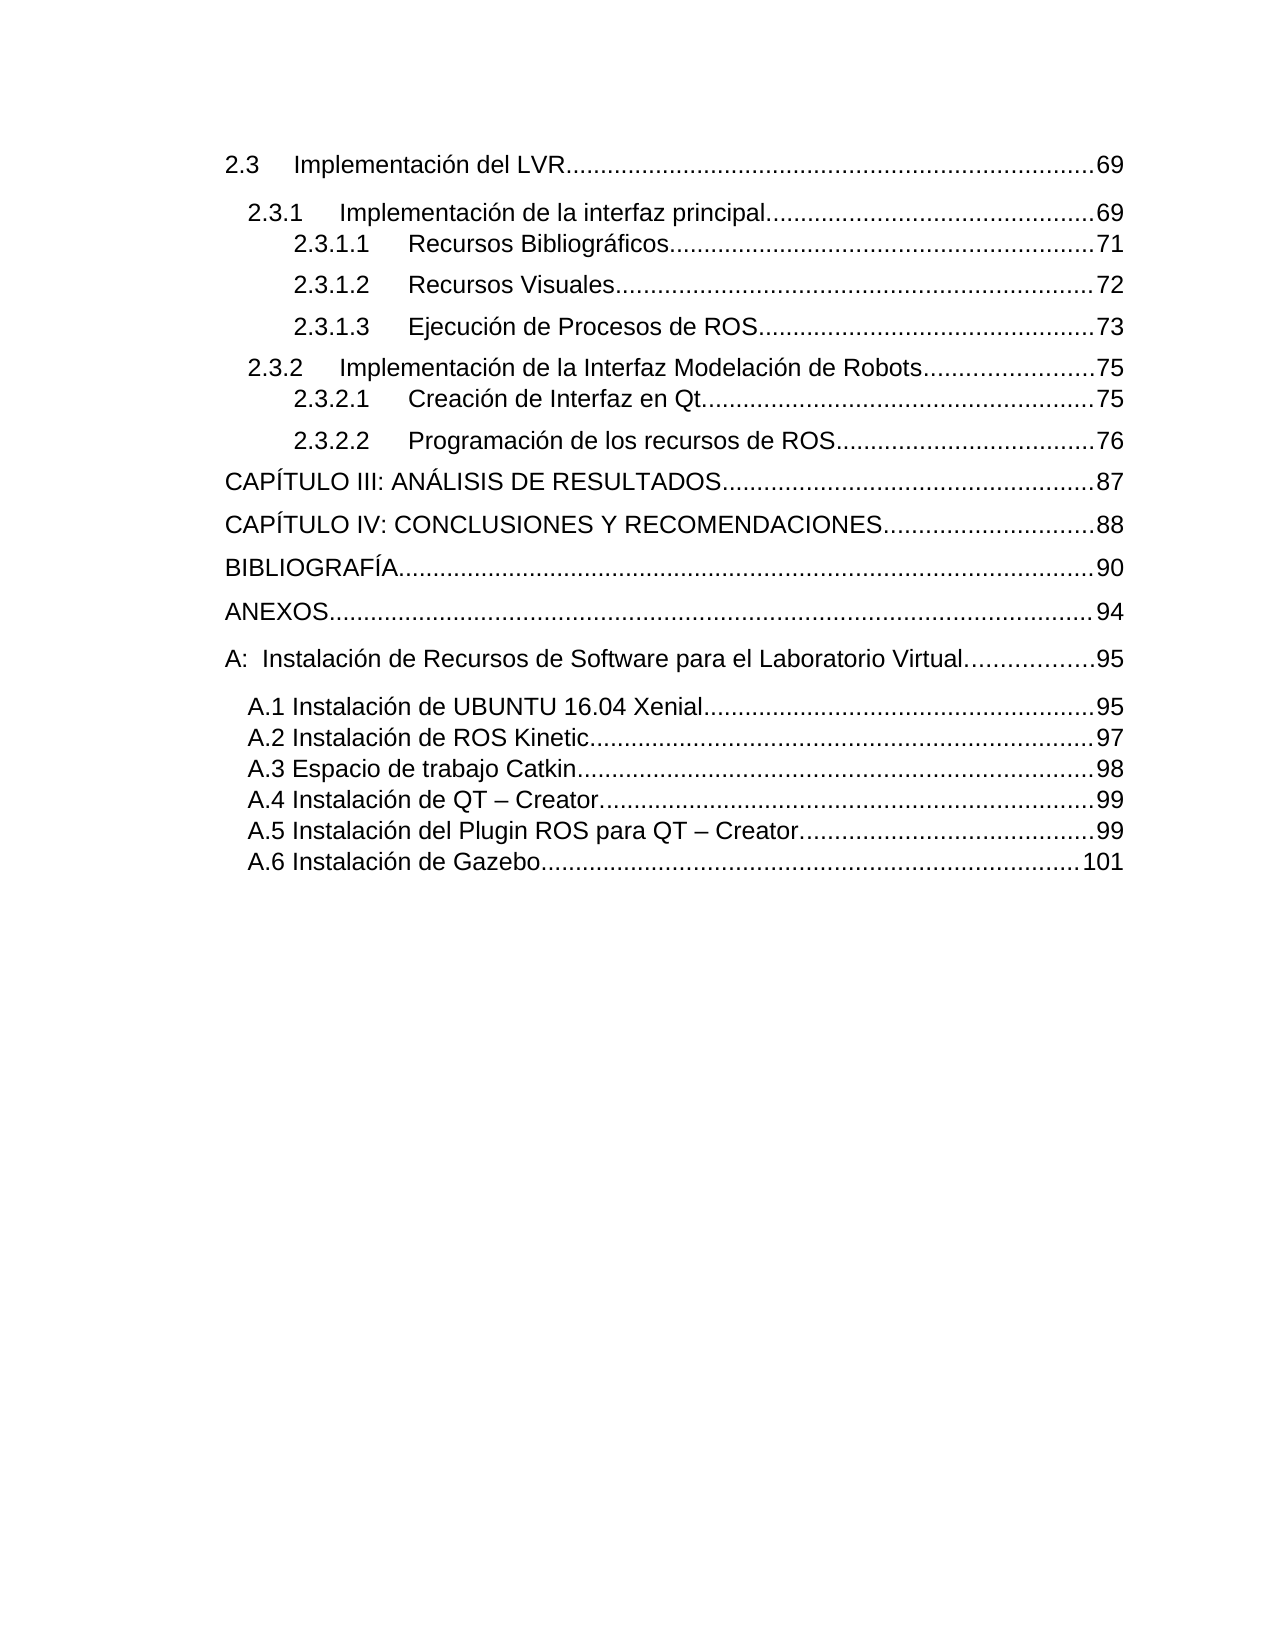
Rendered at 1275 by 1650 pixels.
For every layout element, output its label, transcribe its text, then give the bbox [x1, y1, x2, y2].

text ANEXOS 94 [224, 596, 1125, 625]
text 2.3 Implementación del LVR 69 [224, 150, 1125, 179]
text 2.3.1.3 Ejecución de Procesos de ROS 73 [293, 312, 1125, 340]
text A: Instalación de Recursos de Software para el Laboratorio Virtual. 95 [224, 644, 1125, 673]
text 2.3.1.1 Recursos Bibliográficos 71 [293, 229, 1125, 257]
text CAPÍTULO IV: CONCLUSIONES Y RECOMENDACIONES 88 [224, 510, 1125, 539]
text A.4 Instalación de QT – Creator. 99 [247, 785, 1125, 814]
text CAPÍTULO III: ANÁLISIS DE RESULTADOS 87 [224, 467, 1125, 496]
text Bibliografía 90 [224, 553, 1125, 582]
text A.6 Instalación de Gazebo 101 [247, 847, 1125, 876]
text A.3 Espacio de trabajo Catkin 98 [247, 754, 1125, 783]
text 2.3.2.2 Programación de los recursos de ROS 76 [293, 426, 1125, 454]
text 2.3.2 Implementación de la Interfaz Modelación de Robots 75 [247, 353, 1125, 382]
text 2.3.1 Implementación de la interfaz principal. 69 [247, 198, 1125, 226]
text A.1 Instalación de UBUNTU 16.04 Xenial 95 [247, 692, 1125, 721]
text 2.3.1.2 Recursos Visuales 72 [293, 270, 1125, 299]
text A.5 Instalación del Plugin ROS para QT – Creator. 99 [247, 816, 1125, 845]
text A.2 Instalación de ROS Kinetic 97 [247, 723, 1125, 752]
text 2.3.2.1 Creación de Interfaz en Qt. 75 [293, 384, 1125, 413]
